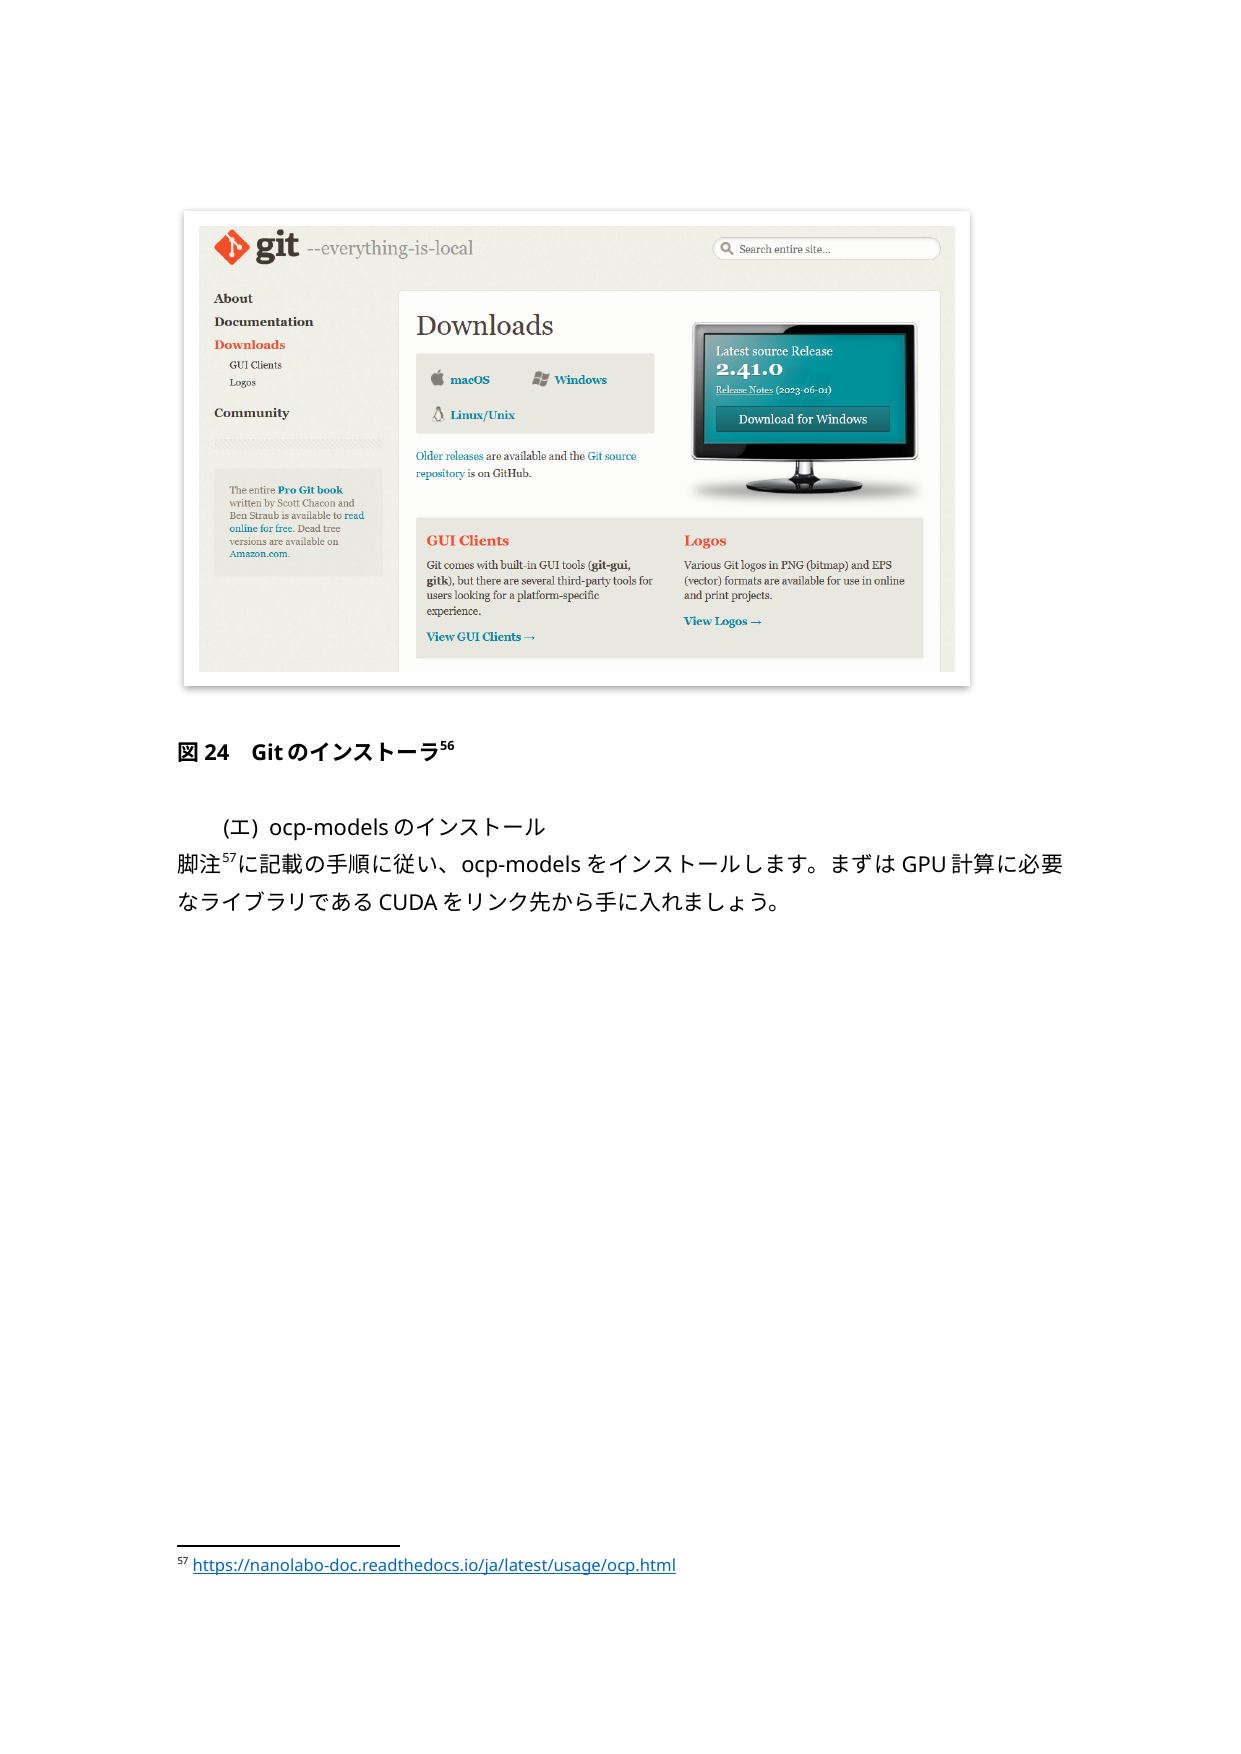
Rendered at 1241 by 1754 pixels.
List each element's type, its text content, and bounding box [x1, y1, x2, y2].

list ocp-modelsのインストール [223, 807, 1063, 844]
text 脚注に記載の手順に従い、ocp-modelsをインストールします。まずはGPU計算に必要なライブラリであるCUDAをリンク先から手に入れましょう。 [177, 844, 1063, 919]
picture [199, 226, 955, 672]
text 図 24 Gitのインストーラ56 [177, 732, 1063, 769]
